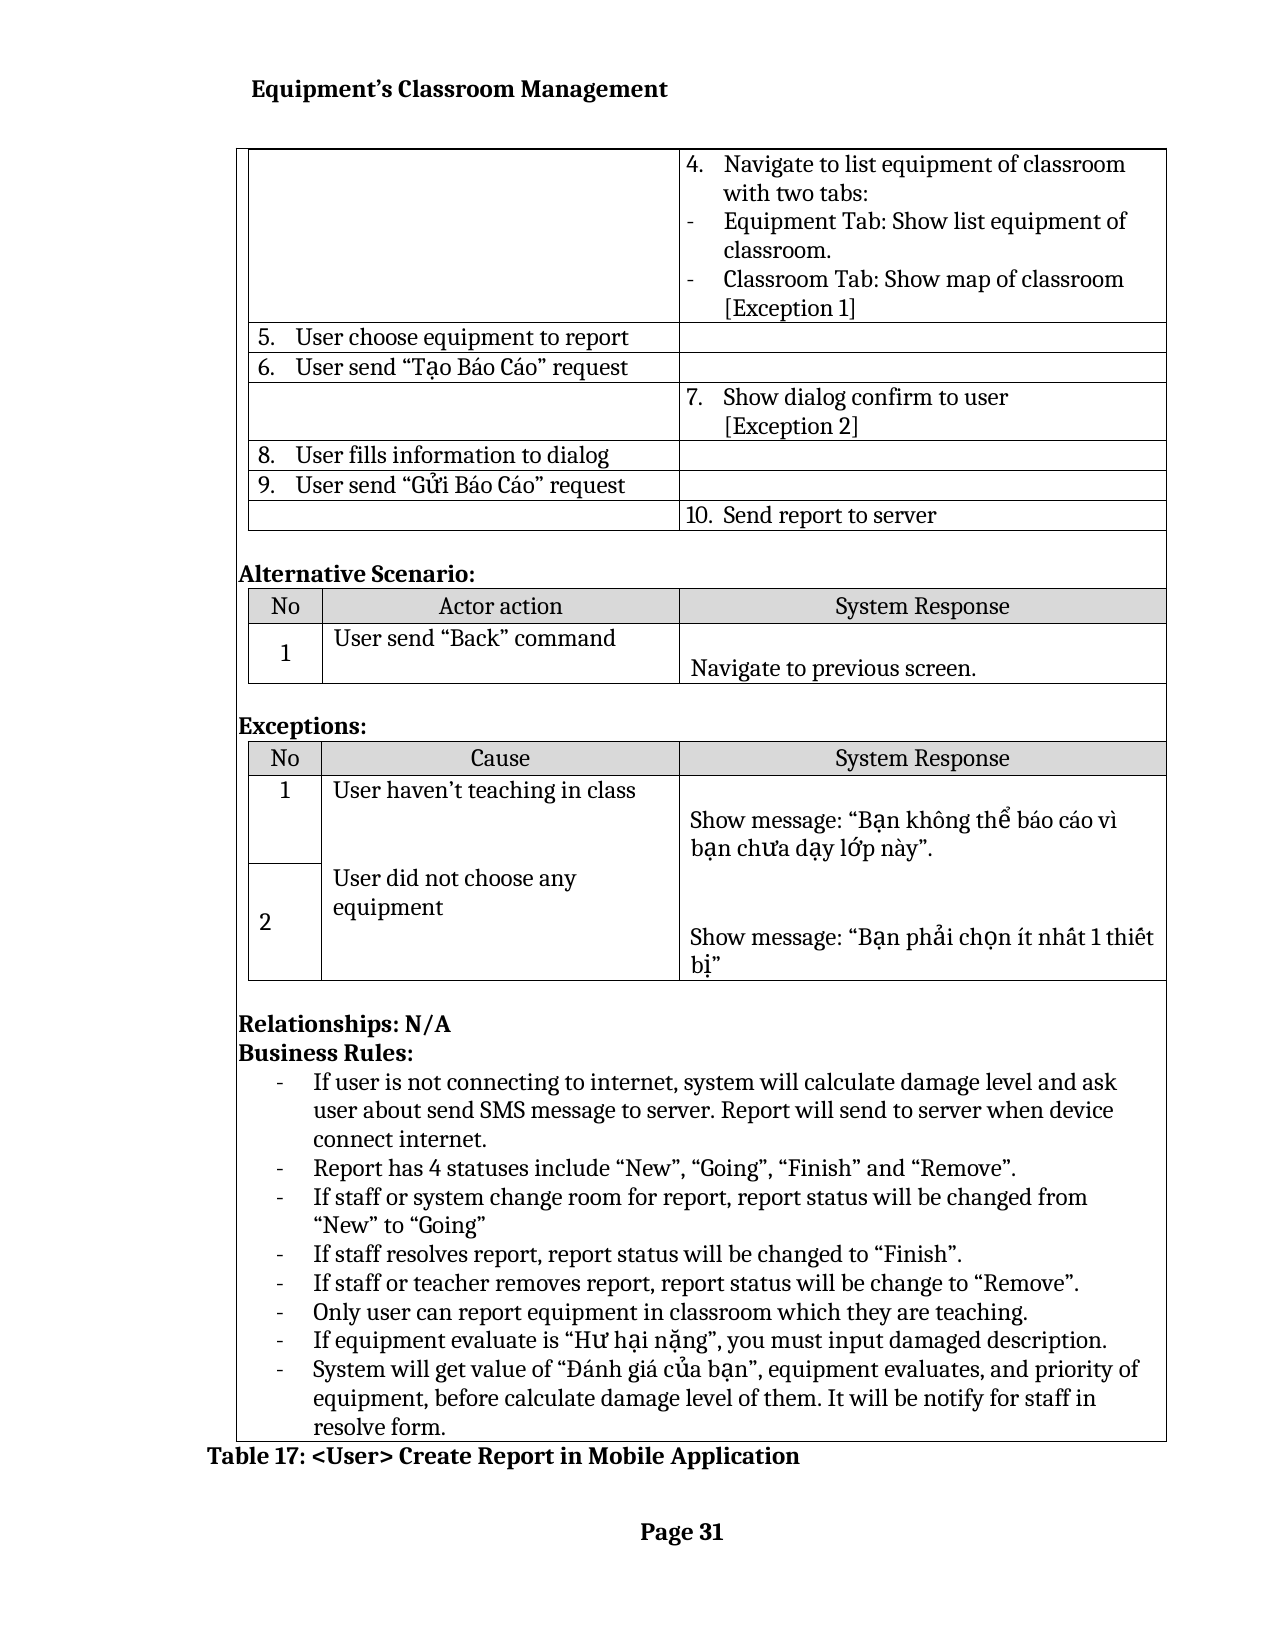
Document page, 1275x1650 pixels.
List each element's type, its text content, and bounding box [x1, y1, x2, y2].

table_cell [237, 149, 1166, 1441]
